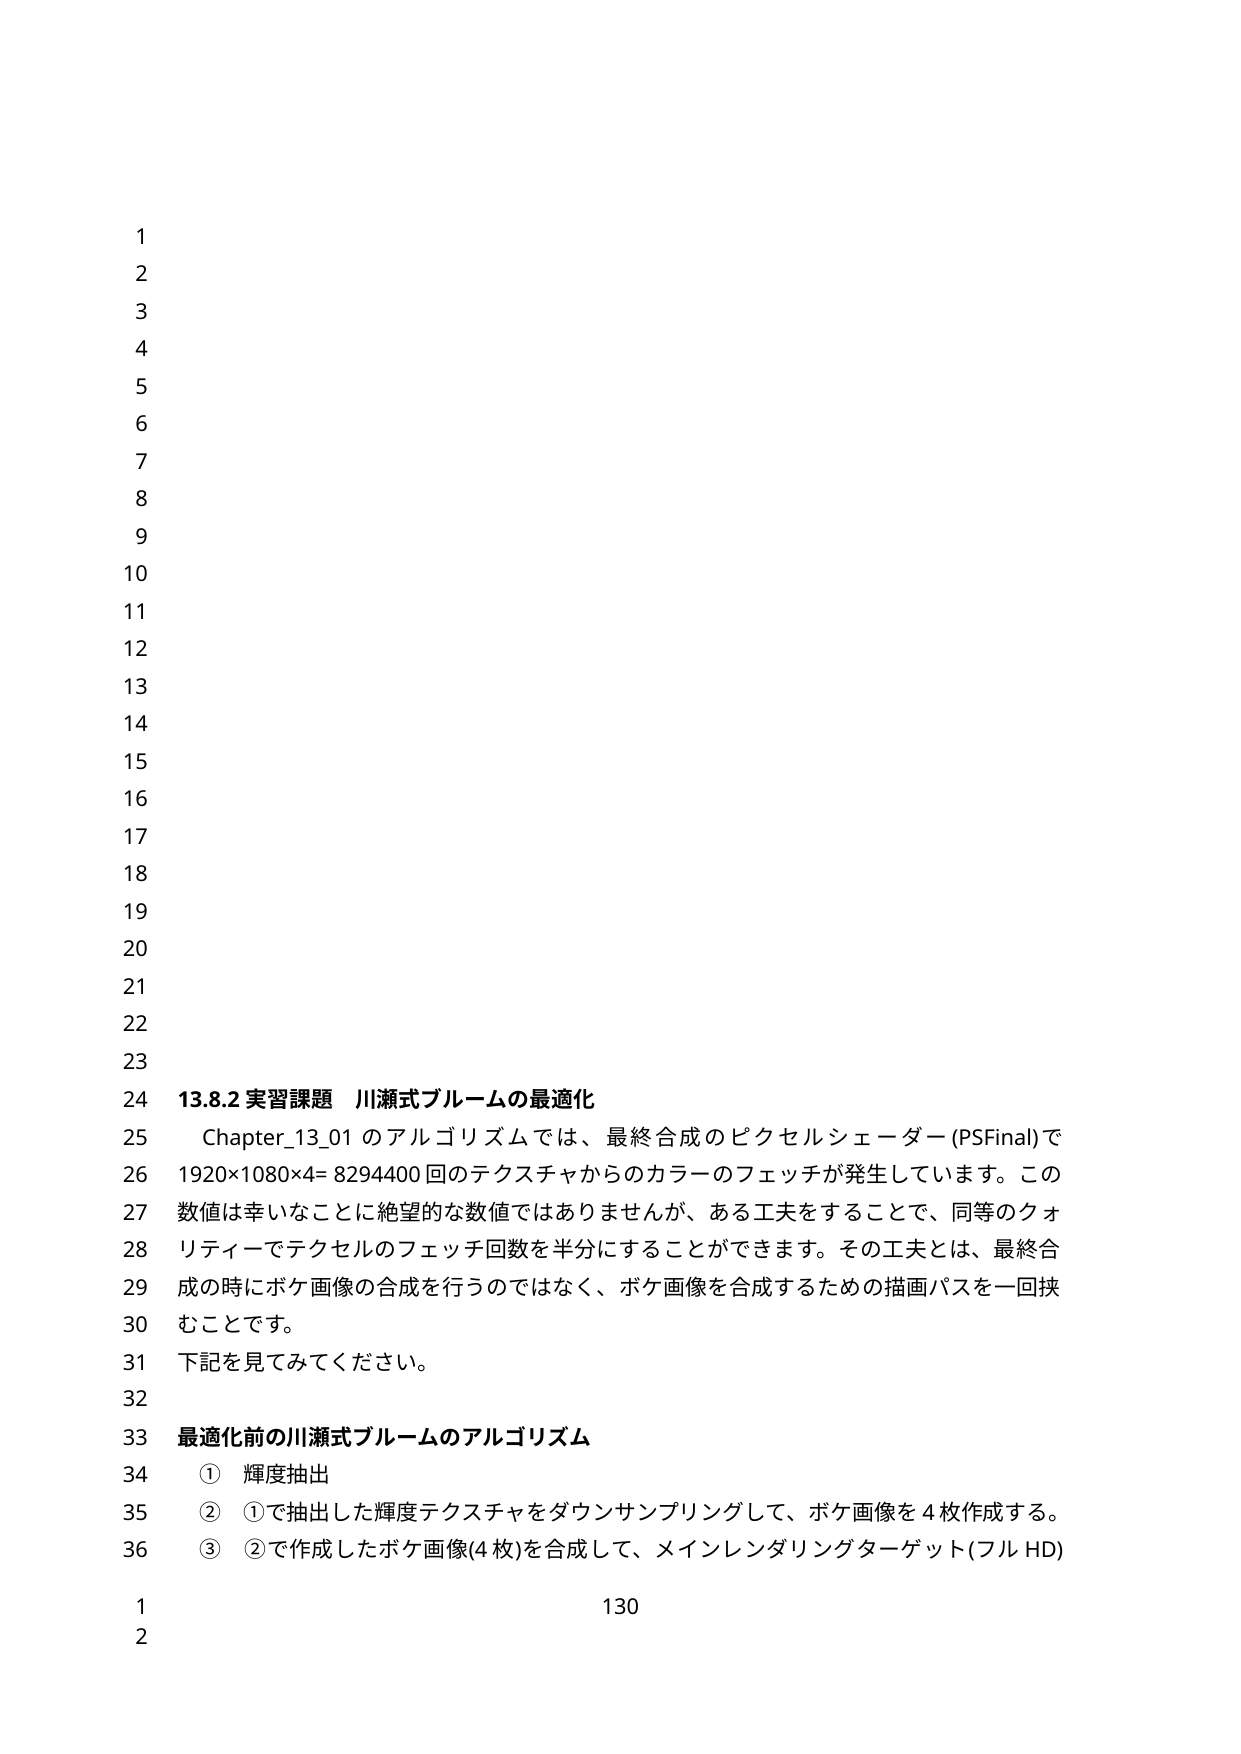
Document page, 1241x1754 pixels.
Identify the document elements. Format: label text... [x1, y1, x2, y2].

text 最適化前の川瀬式ブルームのアルゴリズム [177, 1417, 1063, 1454]
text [177, 1529, 1063, 1567]
text 下記を見てみてください。 [177, 1342, 1063, 1379]
text ② ①で抽出した輝度テクスチャをダウンサンプリングして、ボケ画像を4枚作成する。 [177, 1492, 1063, 1529]
text Chapter_13_01のアルゴリズムでは、最終合成のピクセルシェーダー(PSFinal)で1920×1080×4= 8294400回のテクスチャからのカラーのフェッチが発生しています。この数値は幸いなことに絶望的な数値ではありませんが、ある工夫をすることで、同等のクォリティーでテクセルのフェッチ回数を半分にすることができます。その工夫とは、最終合成の時にボケ画像の合成を行うのではなく、ボケ画像を合成するための描画パスを一回挟むことです。 [177, 1117, 1063, 1342]
subtitle 13.8.2 実習課題 川瀬式ブルームの最適化 [177, 1079, 1063, 1117]
text ① 輝度抽出 [177, 1454, 1063, 1492]
